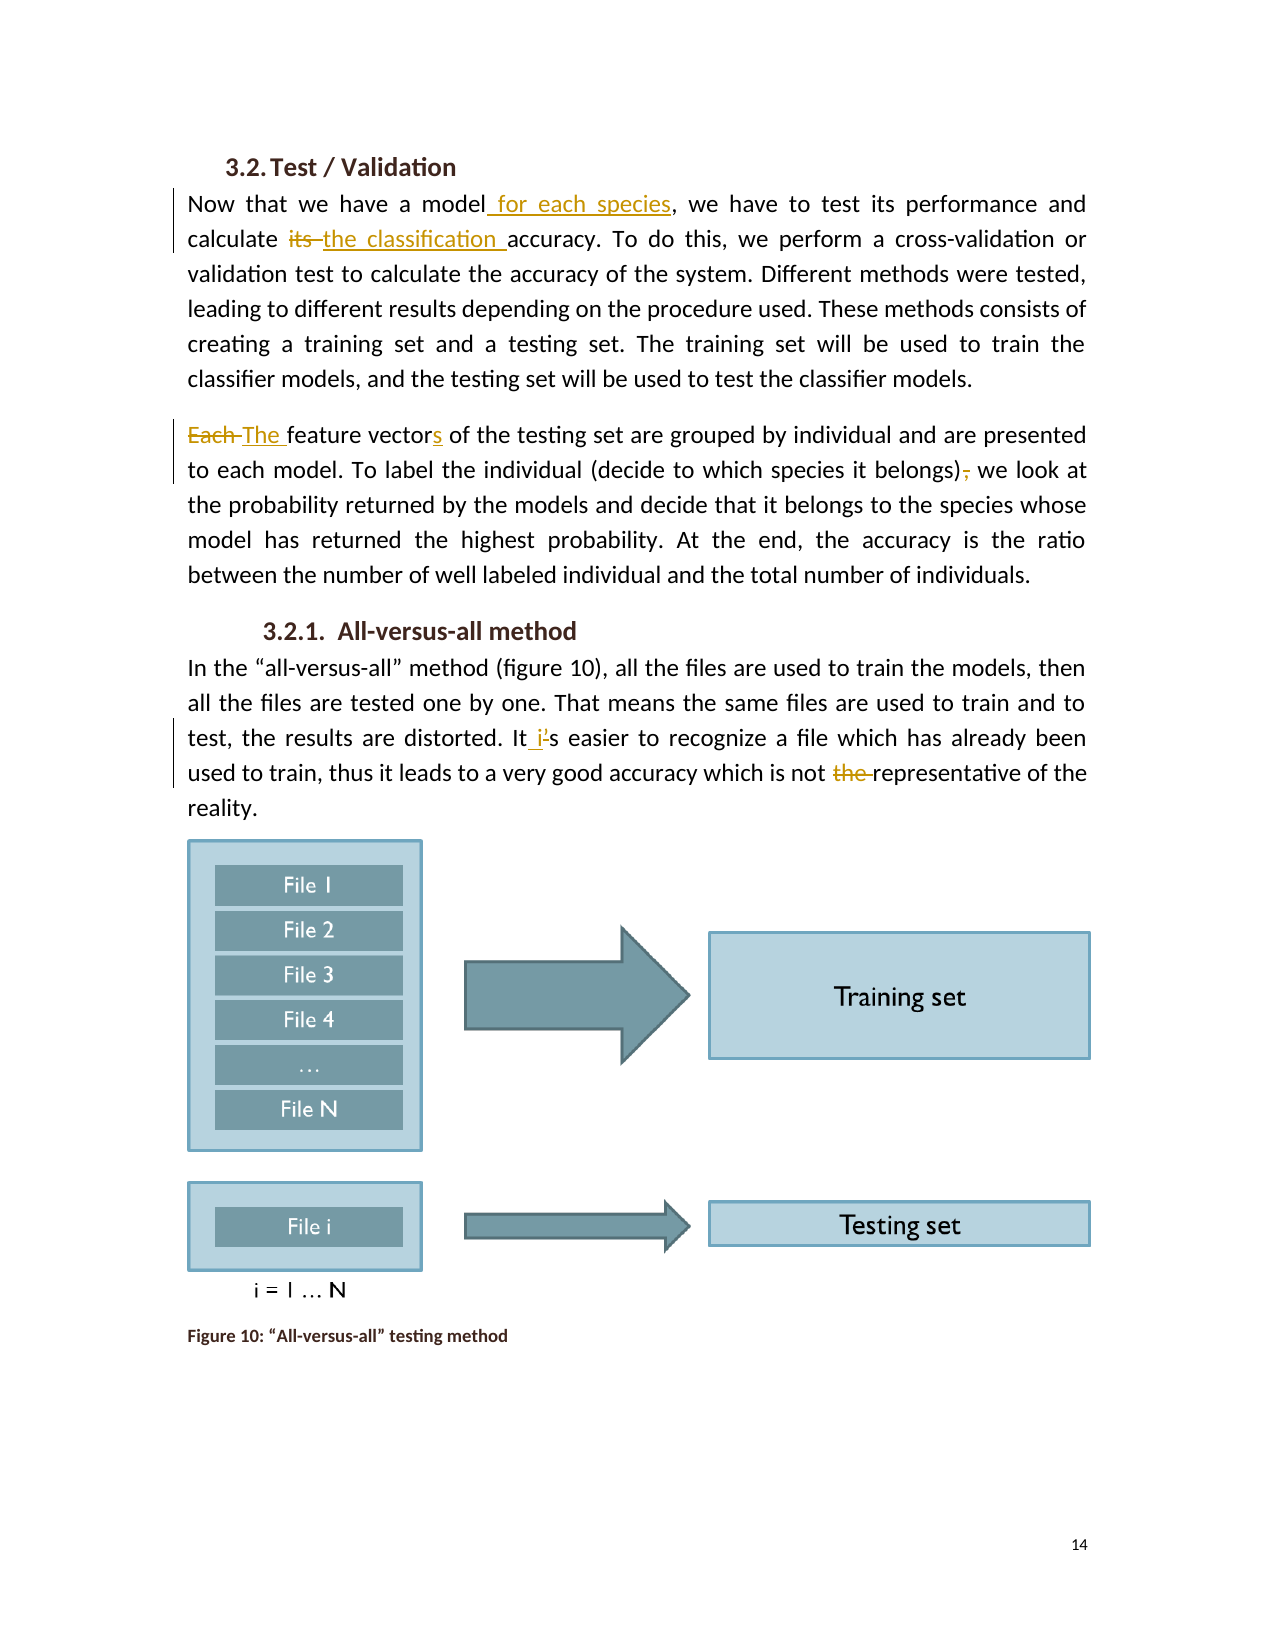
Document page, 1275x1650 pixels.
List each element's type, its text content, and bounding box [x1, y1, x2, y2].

picture [187, 839, 1091, 1316]
subtitle Test / Validation [225, 150, 1087, 183]
text Now that we have a model, we have to test its performance and calculate accuracy. To do this, we perform a cross-validation or validation test to calculate the accuracy of the system. Different methods were tested, leading to different results depending on the procedure used. These methods consists of creating a training set and a testing set. The training set will be used to train the classifier models, and the testing set will be used to test the classifier models. [187, 188, 1087, 393]
subtitle All-versus-all method [262, 614, 1087, 648]
text feature vector of the testing set are grouped by individual and are presented to each model. To label the individual (decide to which species it belongs) we look at the probability returned by the models and decide that it belongs to the species whose model has returned the highest probability. At the end, the accuracy is the ratio between the number of well labeled individual and the total number of individuals. [187, 419, 1087, 589]
text In the “all-versus-all” method (figure 10), all the files are used to train the models, then all the files are tested one by one. That means the same files are used to train and to test, the results are distorted. Its easier to recognize a file which has already been used to train, thus it leads to a very good accuracy which is not representative of the reality. [187, 652, 1087, 823]
